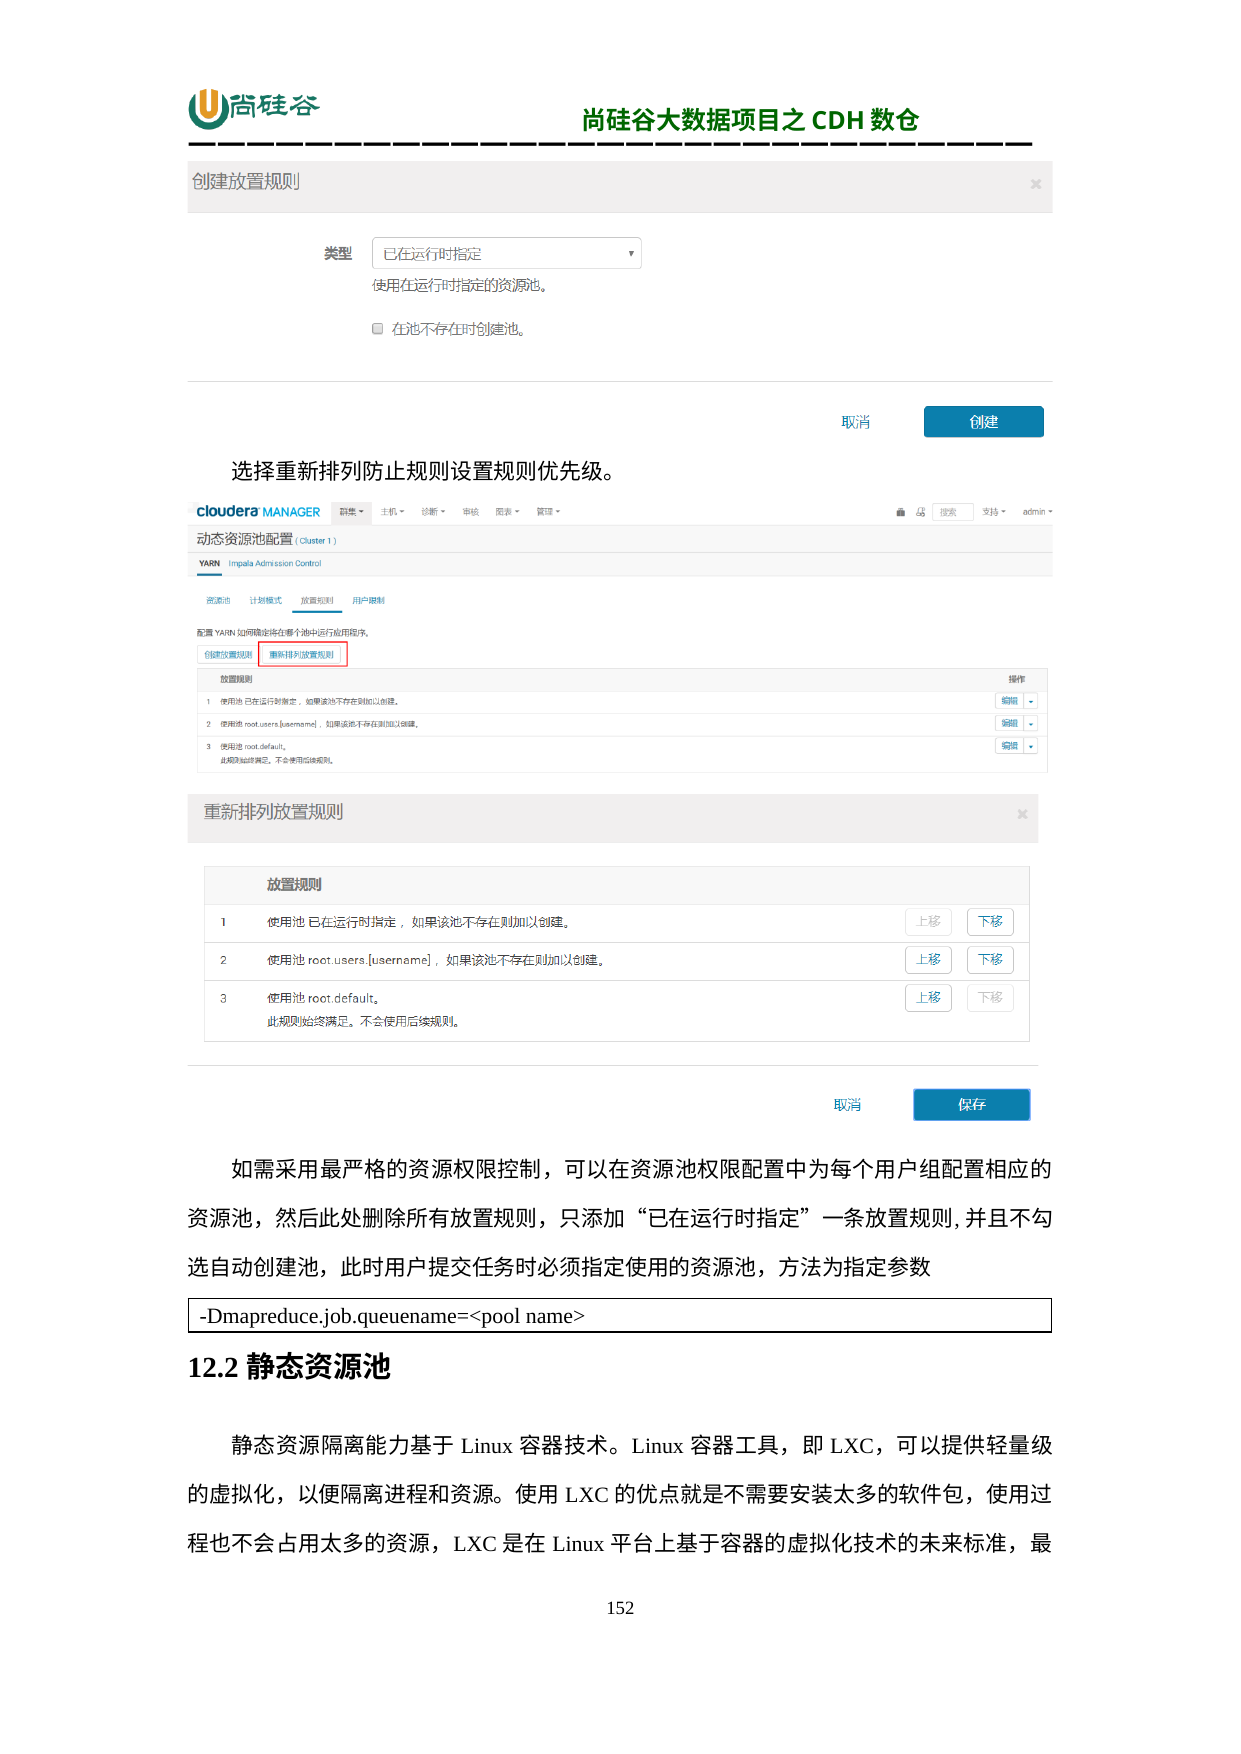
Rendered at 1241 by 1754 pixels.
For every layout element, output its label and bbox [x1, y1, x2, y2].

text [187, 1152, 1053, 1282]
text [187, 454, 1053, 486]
picture [187, 161, 1053, 445]
picture [187, 88, 320, 130]
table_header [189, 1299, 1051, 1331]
picture [187, 794, 1039, 1127]
picture [187, 502, 1053, 781]
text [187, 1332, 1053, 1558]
